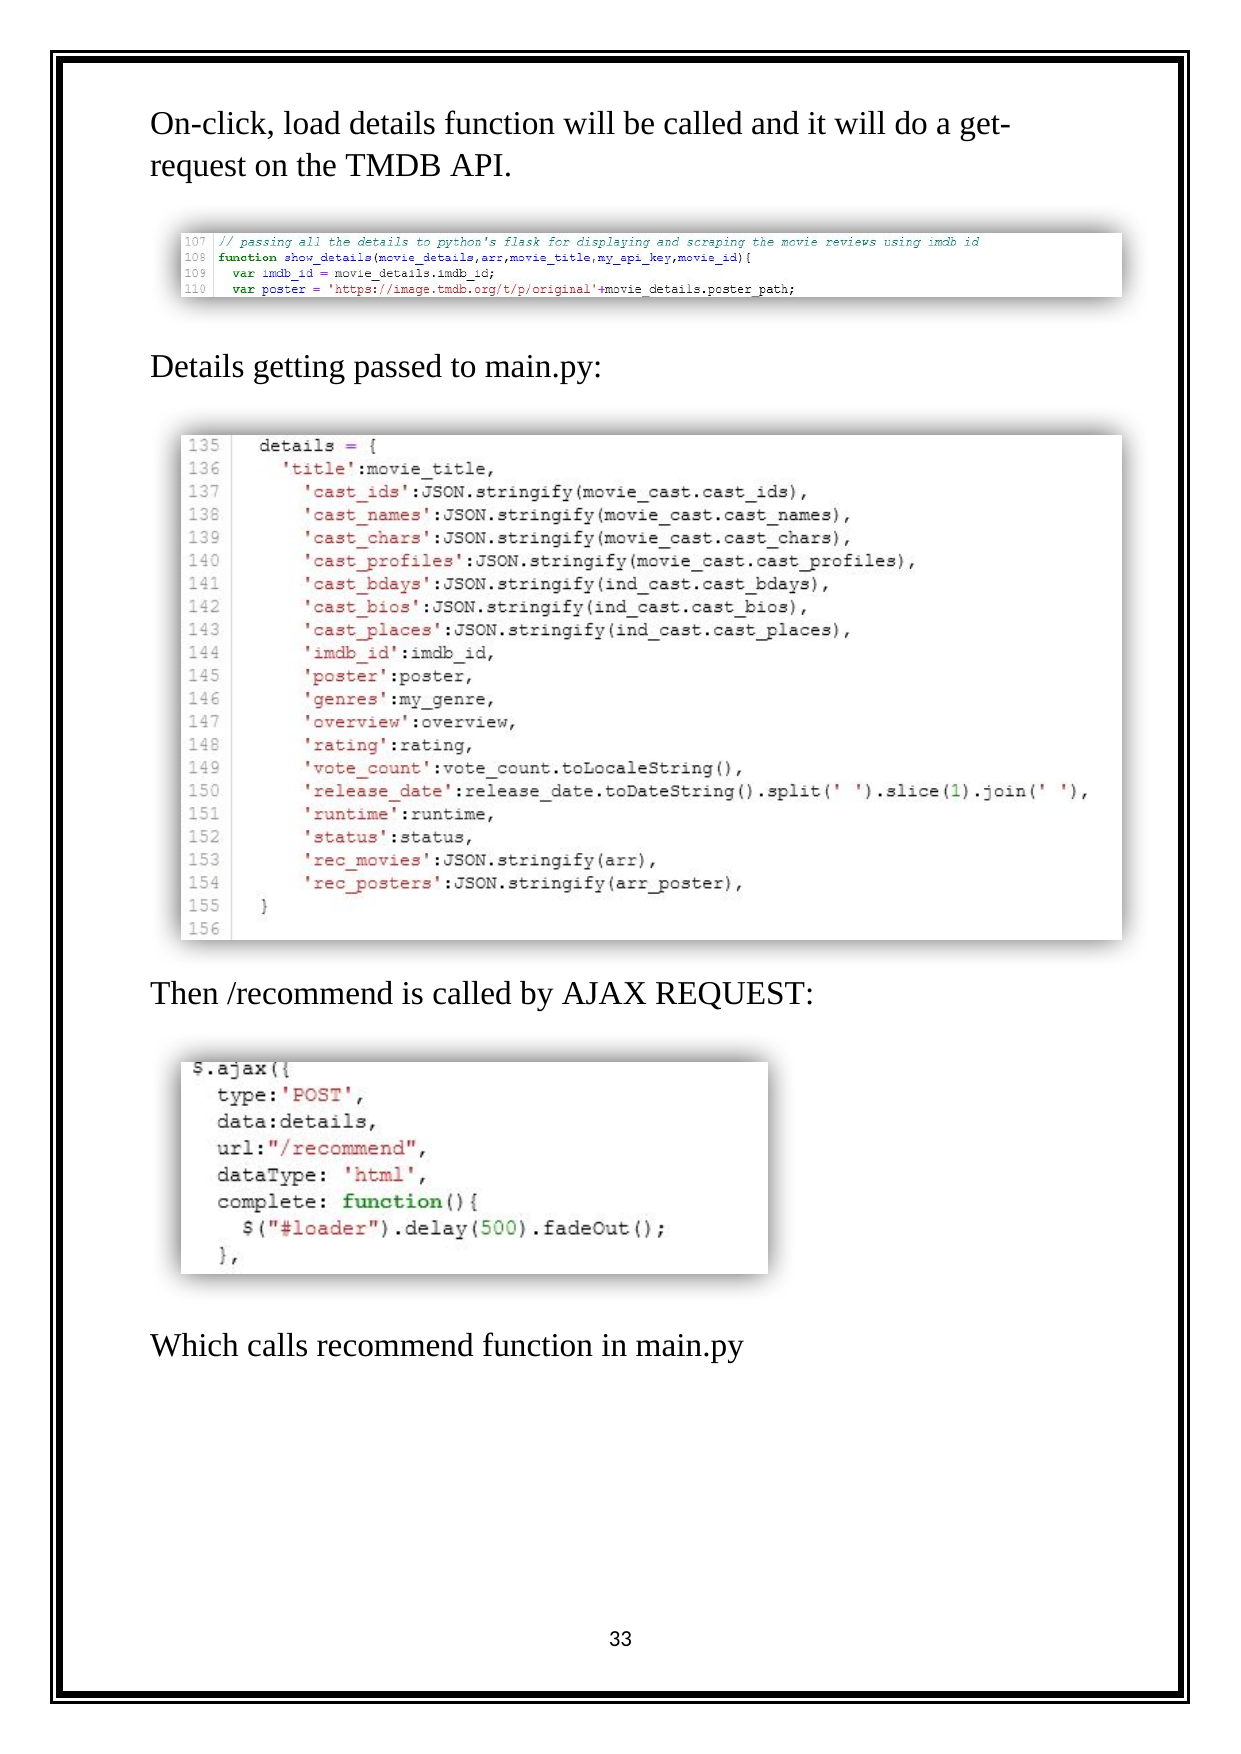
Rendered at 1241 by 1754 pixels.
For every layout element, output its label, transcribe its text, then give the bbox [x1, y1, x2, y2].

text On-click, load details function will be called and it will do a get-request on the TMDB API. [150, 103, 1090, 183]
picture [181, 435, 1122, 940]
picture [181, 1062, 768, 1274]
text Details getting passed to main.py: [150, 347, 1090, 385]
picture [181, 233, 1122, 297]
text Which calls recommend function in main.py [150, 1326, 1090, 1364]
